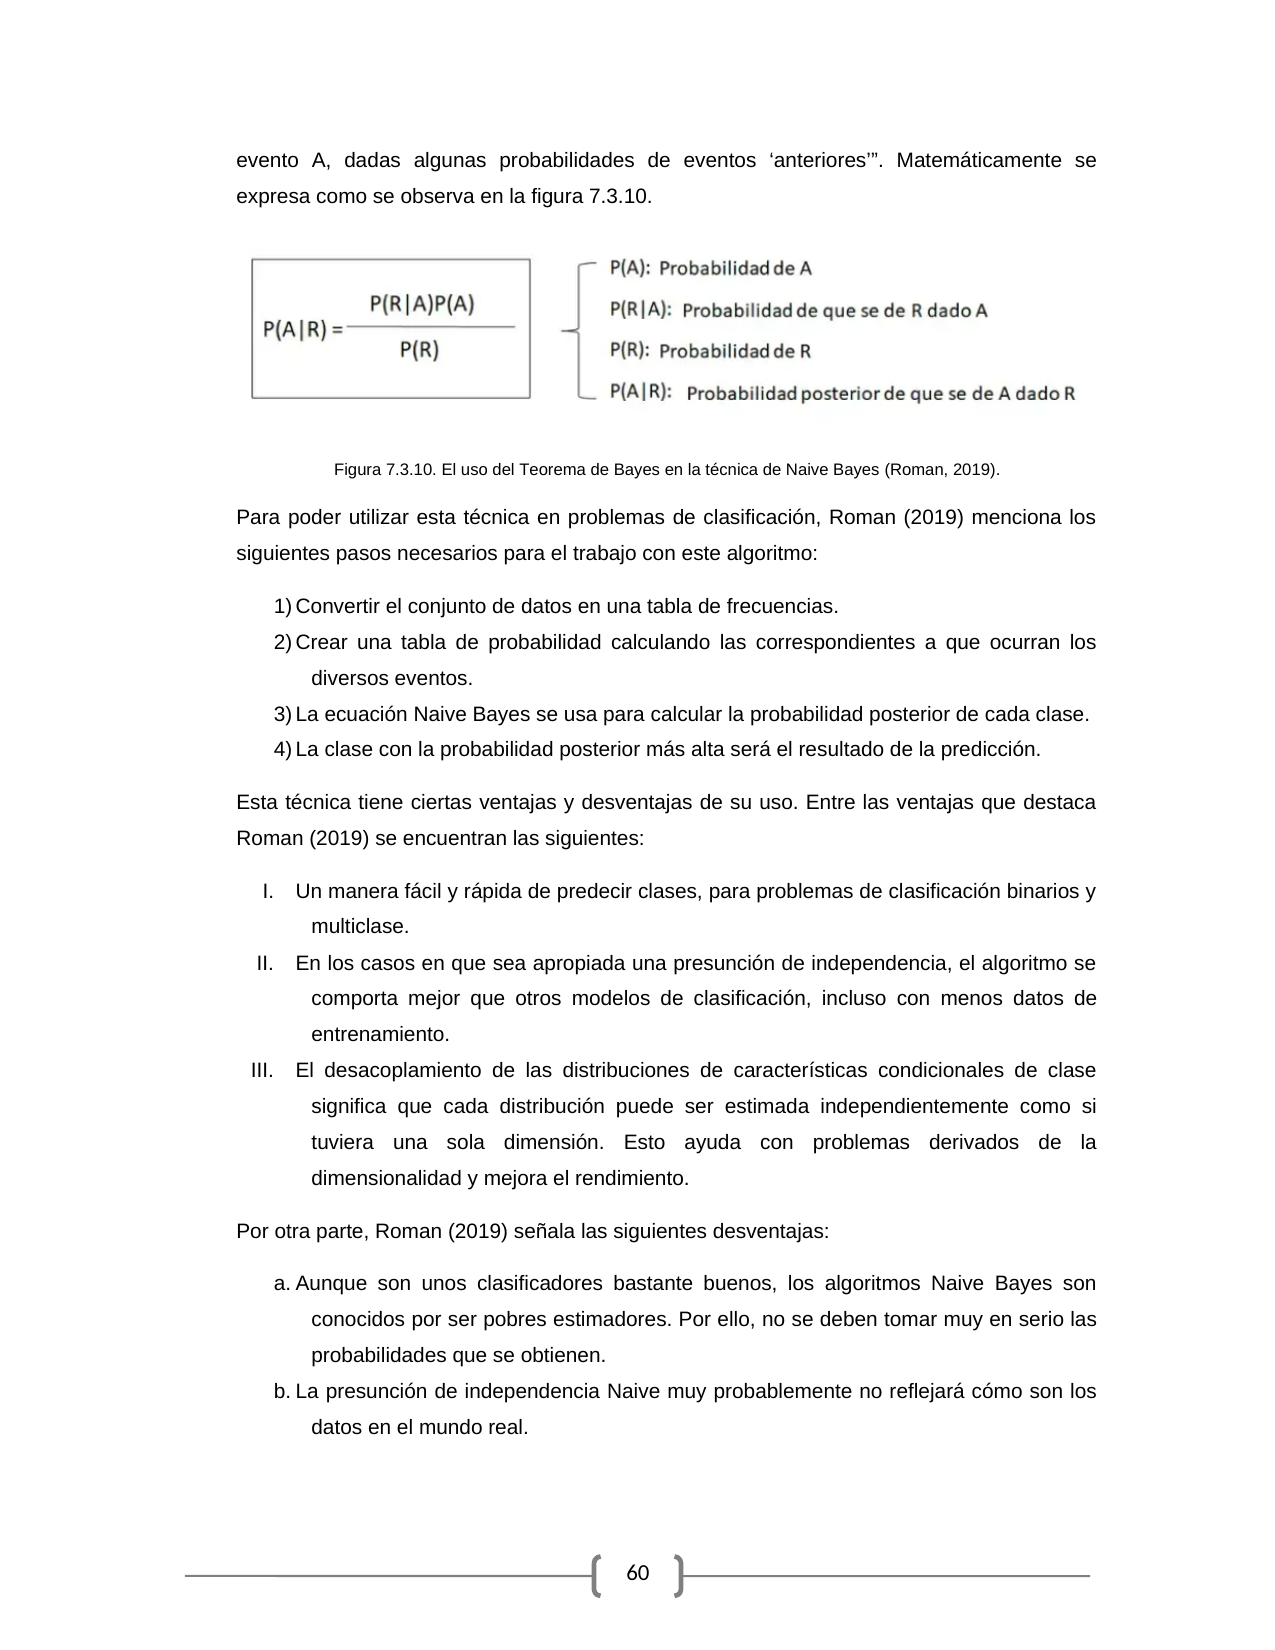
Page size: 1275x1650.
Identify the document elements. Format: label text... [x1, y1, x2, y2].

list La clase con la probabilidad posterior más alta será el resultado de la predicción. [274, 737, 1098, 761]
list La ecuación Naive Bayes se usa para calcular la probabilidad posterior de cada clase. [274, 701, 1098, 725]
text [236, 148, 1098, 207]
list Un manera fácil y rápida de predecir clases, para problemas de clasificación binarios y multiclase. [274, 878, 1098, 938]
list Aunque son unos clasificadores bastante buenos, los algoritmos Naive Bayes son conocidos por ser pobres estimadores. Por ello, no se deben tomar muy en serio las probabilidades que se obtienen. [274, 1271, 1098, 1367]
text Para poder utilizar esta técnica en problemas de clasificación, Roman (2019) menciona los siguientes pasos necesarios para el trabajo con este algoritmo: [236, 505, 1098, 565]
text Esta técnica tiene ciertas ventajas y desventajas de su uso. Entre las ventajas que destaca Roman (2019) se encuentran las siguientes: [236, 790, 1098, 850]
text Figura 7.3.10. El uso del Teorema de Bayes en la técnica de Naive Bayes . [236, 459, 1098, 479]
list Crear una tabla de probabilidad calculando las correspondientes a que ocurran los diversos eventos. [274, 629, 1098, 689]
picture [236, 236, 1098, 429]
list La presunción de independencia Naive muy probablemente no reflejará cómo son los datos en el mundo real. [274, 1379, 1098, 1439]
list En los casos en que sea apropiada una presunción de independencia, el algoritmo se comporta mejor que otros modelos de clasificación, incluso con menos datos de entrenamiento. [274, 950, 1098, 1046]
list Convertir el conjunto de datos en una tabla de frecuencias. [274, 593, 1098, 617]
list El desacoplamiento de las distribuciones de características condicionales de clase significa que cada distribución puede ser estimada independientemente como si tuviera una sola dimensión. Esto ayuda con problemas derivados de la dimensionalidad y mejora el rendimiento. [274, 1058, 1098, 1190]
text Por otra parte, Roman (2019) señala las siguientes desventajas: [236, 1218, 1098, 1242]
